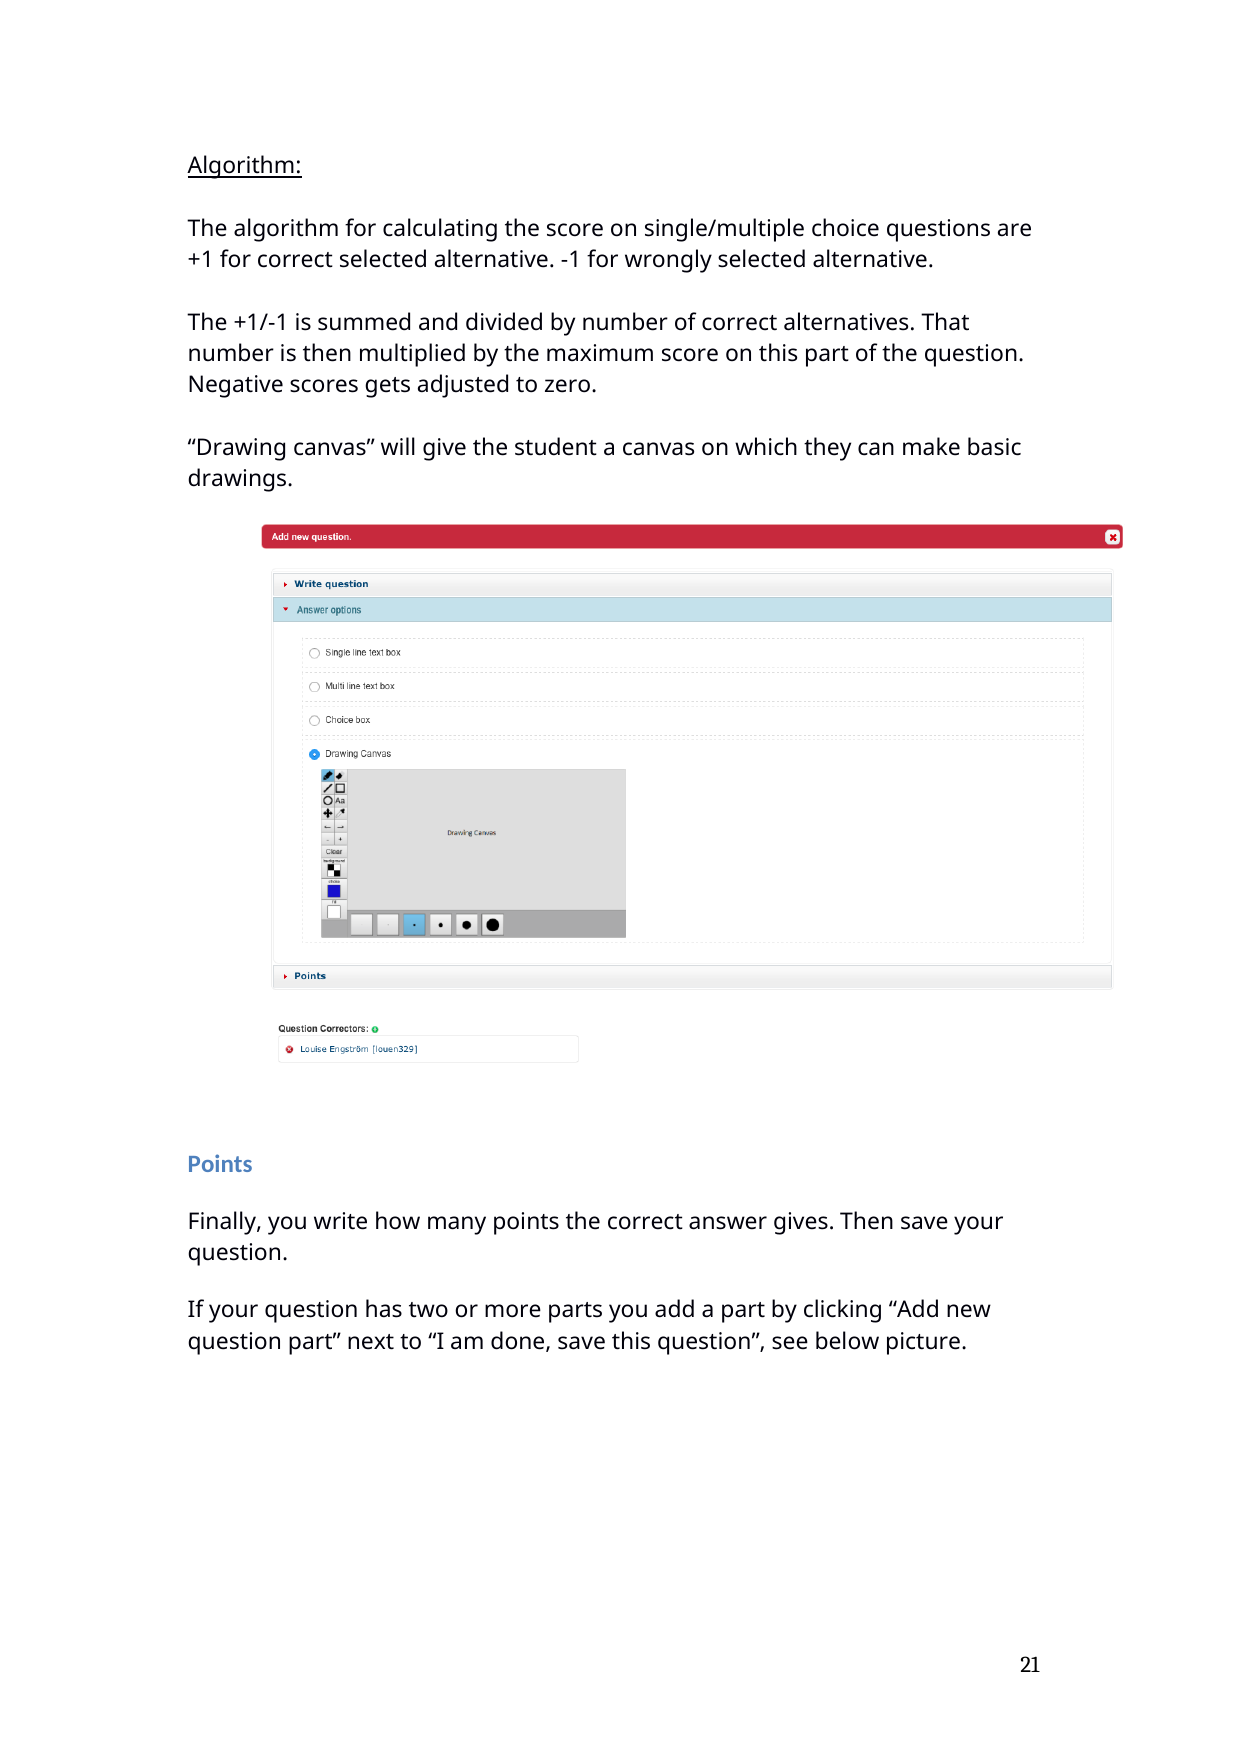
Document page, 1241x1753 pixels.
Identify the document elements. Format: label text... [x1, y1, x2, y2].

text The +1/-1 is summed and divided by number of correct alternatives. That number is then multiplied by the maximum score on this part of the question. Negative scores gets adjusted to zero. [187, 306, 1053, 399]
text The algorithm for calculating the score on single/multiple choice questions are +1 for correct selected alternative. -1 for wrongly selected alternative. [187, 212, 1053, 274]
text Finally, you write how many points the correct answer gives. Then save your question. [187, 1204, 1053, 1267]
text If your question has two or more parts you add a part by clicking “Add new question part” next to “I am done, save this question”, see below picture. [187, 1293, 1053, 1356]
subtitle Points [187, 1148, 1053, 1178]
text “Drawing canvas” will give the student a canvas on which they can make basic drawings. [187, 431, 1053, 493]
text Algorithm: [187, 149, 1053, 181]
picture [261, 524, 1125, 1065]
